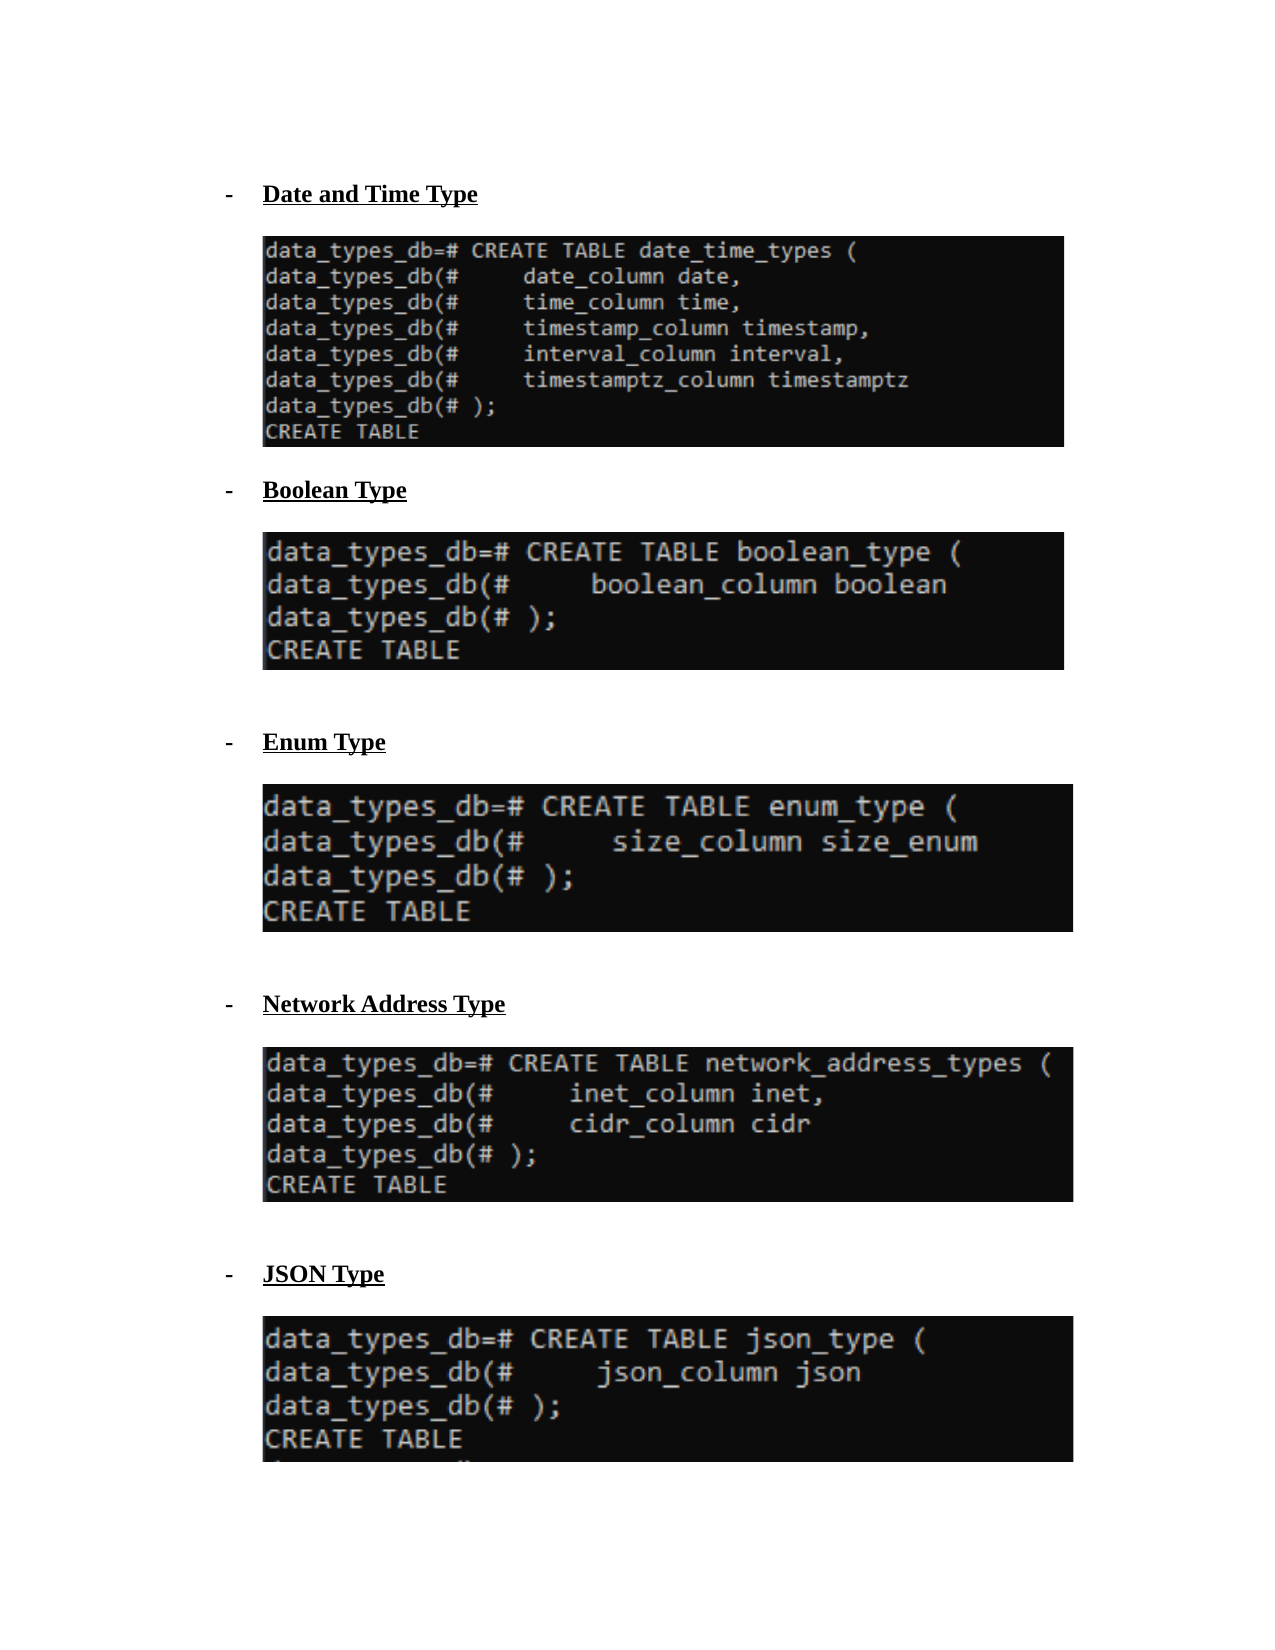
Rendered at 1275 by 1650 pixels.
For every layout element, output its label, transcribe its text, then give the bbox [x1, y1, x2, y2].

picture [262, 784, 1074, 932]
picture [262, 1316, 1074, 1462]
picture [262, 236, 1065, 447]
list JSON Type [225, 1259, 1125, 1288]
list Date and Time Type [225, 179, 1125, 207]
picture [262, 1046, 1074, 1202]
list Enum Type [225, 727, 1125, 756]
list Network Address Type [225, 989, 1125, 1018]
picture [262, 532, 1065, 670]
list Boolean Type [225, 475, 1125, 504]
